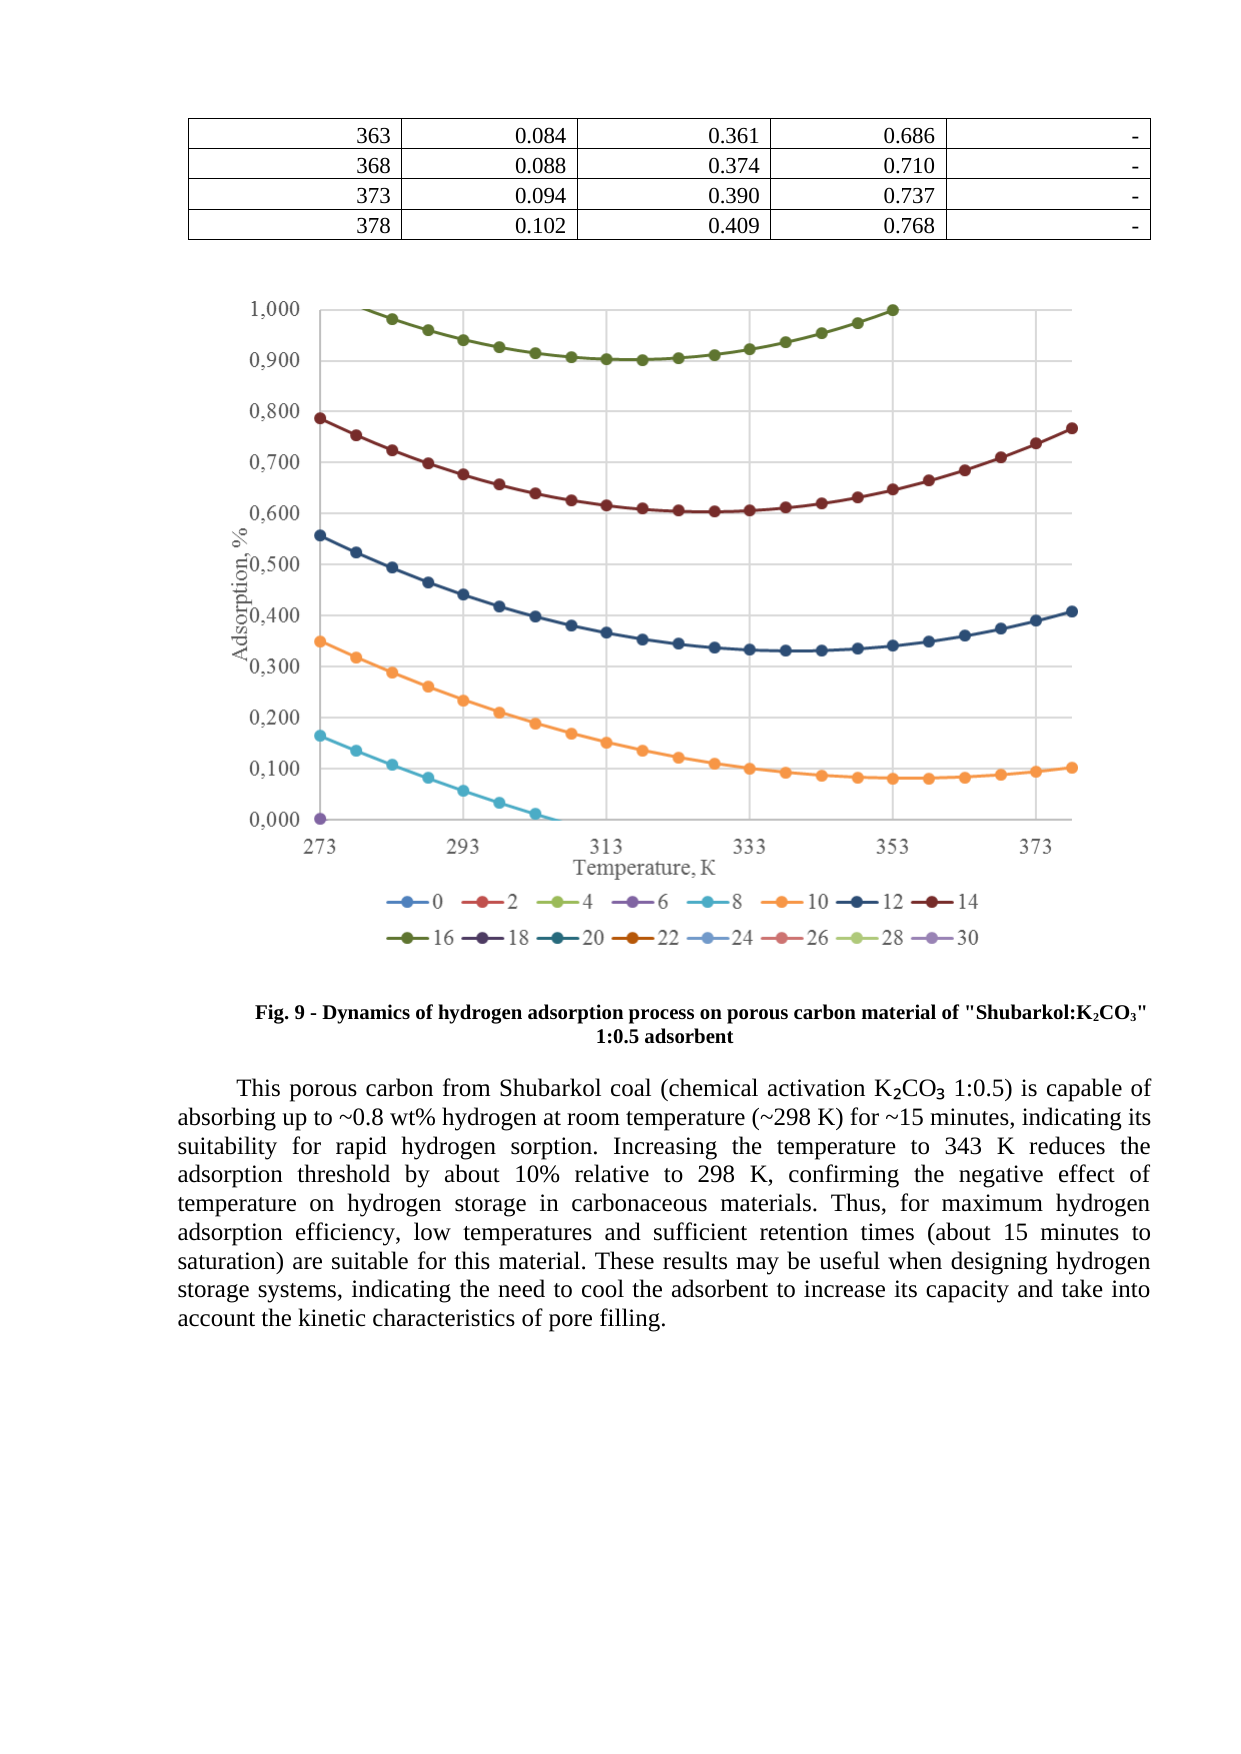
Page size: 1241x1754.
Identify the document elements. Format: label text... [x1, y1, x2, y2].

table_cell 0.768 [771, 210, 946, 238]
table_cell - [947, 119, 1150, 148]
table_cell - [947, 179, 1150, 208]
table_cell 0.737 [771, 179, 946, 208]
table_cell 363 [189, 119, 401, 148]
table_cell 0.361 [578, 119, 770, 148]
text Fig. 9 - Dynamics of hydrogen adsorption process on porous carbon material of "Shubarkol:K2CO3" 1:0.5 adsorbent [177, 999, 1152, 1048]
table_cell 0.102 [402, 210, 577, 238]
table_cell - [947, 149, 1150, 178]
table_cell 0.710 [771, 149, 946, 178]
table_cell 0.084 [402, 119, 577, 148]
table_cell 0.094 [402, 179, 577, 208]
table_cell 0.390 [578, 179, 770, 208]
picture [219, 285, 1110, 955]
table_cell 0.088 [402, 149, 577, 178]
table_cell 0.374 [578, 149, 770, 178]
table_cell 0.409 [578, 210, 770, 238]
table_cell 378 [189, 210, 401, 238]
table_cell 0.686 [771, 119, 946, 148]
table_cell - [947, 210, 1150, 238]
table_cell 373 [189, 179, 401, 208]
table_cell 368 [189, 149, 401, 178]
text This porous carbon from Shubarkol coal (chemical activation K₂CO₃ 1:0.5) is capable of absorbing up to ~0.8 wt% hydrogen at room temperature (~298 K) for ~15 minutes, indicating its suitability for rapid hydrogen sorption. Increasing the temperature to 343 K reduces the adsorption threshold by about 10% relative to 298 K, confirming the negative effect of temperature on hydrogen storage in carbonaceous materials. Thus, for maximum hydrogen adsorption efficiency, low temperatures and sufficient retention times (about 15 minutes to saturation) are suitable for this material. These results may be useful when designing hydrogen storage systems, indicating the need to cool the adsorbent to increase its capacity and take into account the kinetic characteristics of pore filling. [177, 1072, 1152, 1332]
